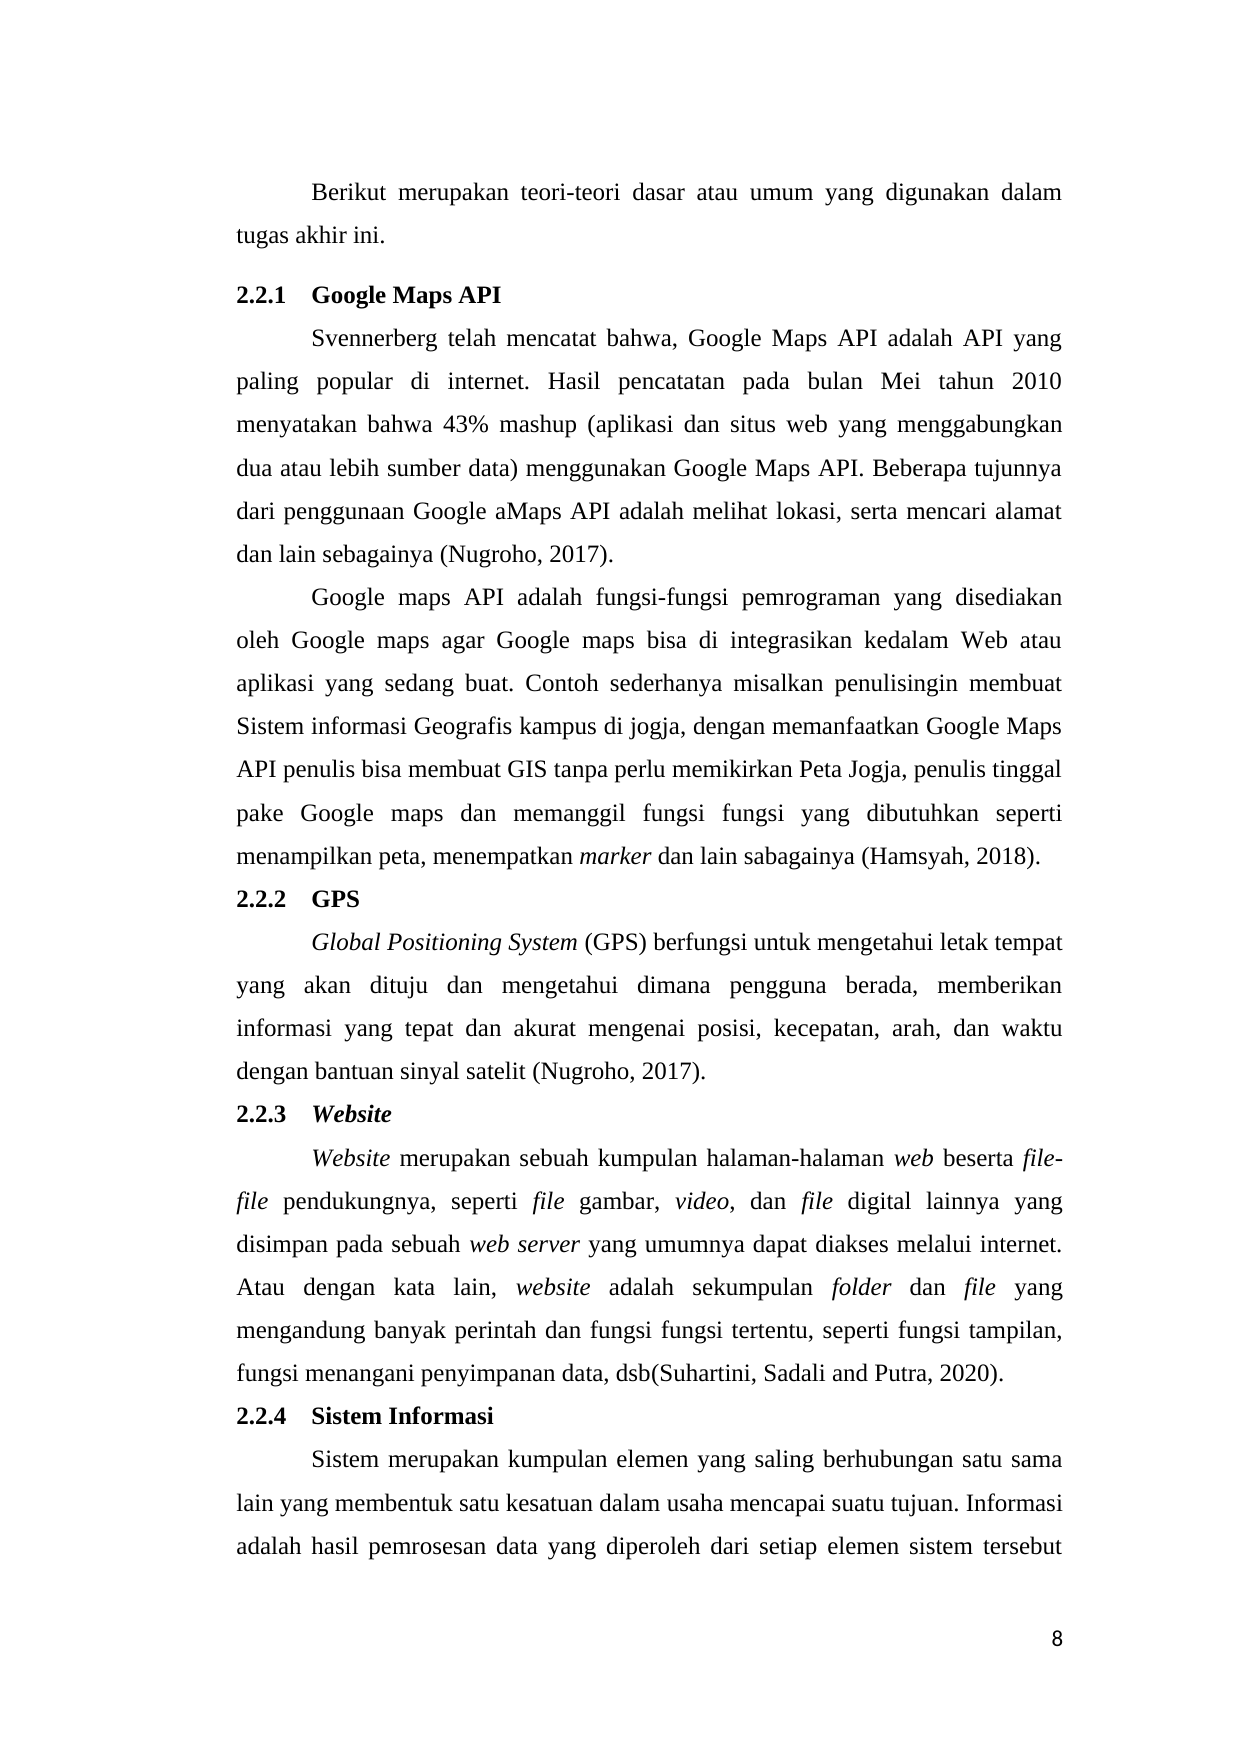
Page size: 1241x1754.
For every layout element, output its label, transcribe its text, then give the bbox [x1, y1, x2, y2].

text Global Positioning System (GPS) berfungsi untuk mengetahui letak tempat yang akan dituju dan mengetahui dimana pengguna berada, memberikan informasi yang tepat dan akurat mengenai posisi, kecepatan, arah, dan waktu dengan bantuan sinyal satelit (Nugroho, 2017). [236, 927, 1063, 1085]
list Google Maps API [236, 280, 1063, 309]
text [236, 1444, 1063, 1559]
text Berikut merupakan teori-teori dasar atau umum yang digunakan dalam tugas akhir ini. [236, 177, 1063, 249]
list GPS [236, 884, 1063, 913]
list Sistem Informasi [236, 1401, 1063, 1430]
text Svennerberg telah mencatat bahwa, Google Maps API adalah API yang paling popular di internet. Hasil pencatatan pada bulan Mei tahun 2010 menyatakan bahwa 43% mashup (aplikasi dan situs web yang menggabungkan dua atau lebih sumber data) menggunakan Google Maps API. Beberapa tujunnya dari penggunaan Google aMaps API adalah melihat lokasi, serta mencari alamat dan lain sebagainya (Nugroho, 2017). [236, 323, 1063, 568]
text Google maps API adalah fungsi-fungsi pemrograman yang disediakan oleh Google maps agar Google maps bisa di integrasikan kedalam Web atau aplikasi yang sedang buat. Contoh sederhanya misalkan penulisingin membuat Sistem informasi Geografis kampus di jogja, dengan memanfaatkan Google Maps API penulis bisa membuat GIS tanpa perlu memikirkan Peta Jogja, penulis tinggal pake Google maps dan memanggil fungsi fungsi yang dibutuhkan seperti menampilkan peta, menempatkan marker dan lain sabagainya (Hamsyah, 2018). [236, 582, 1063, 869]
list Website [236, 1099, 1063, 1128]
text Website merupakan sebuah kumpulan halaman-halaman web beserta file-file pendukungnya, seperti file gambar, video, dan file digital lainnya yang disimpan pada sebuah web server yang umumnya dapat diakses melalui internet. Atau dengan kata lain, website adalah sekumpulan folder dan file yang mengandung banyak perintah dan fungsi fungsi tertentu, seperti fungsi tampilan, fungsi menangani penyimpanan data, dsb(Suhartini, Sadali and Putra, 2020). [236, 1143, 1063, 1387]
